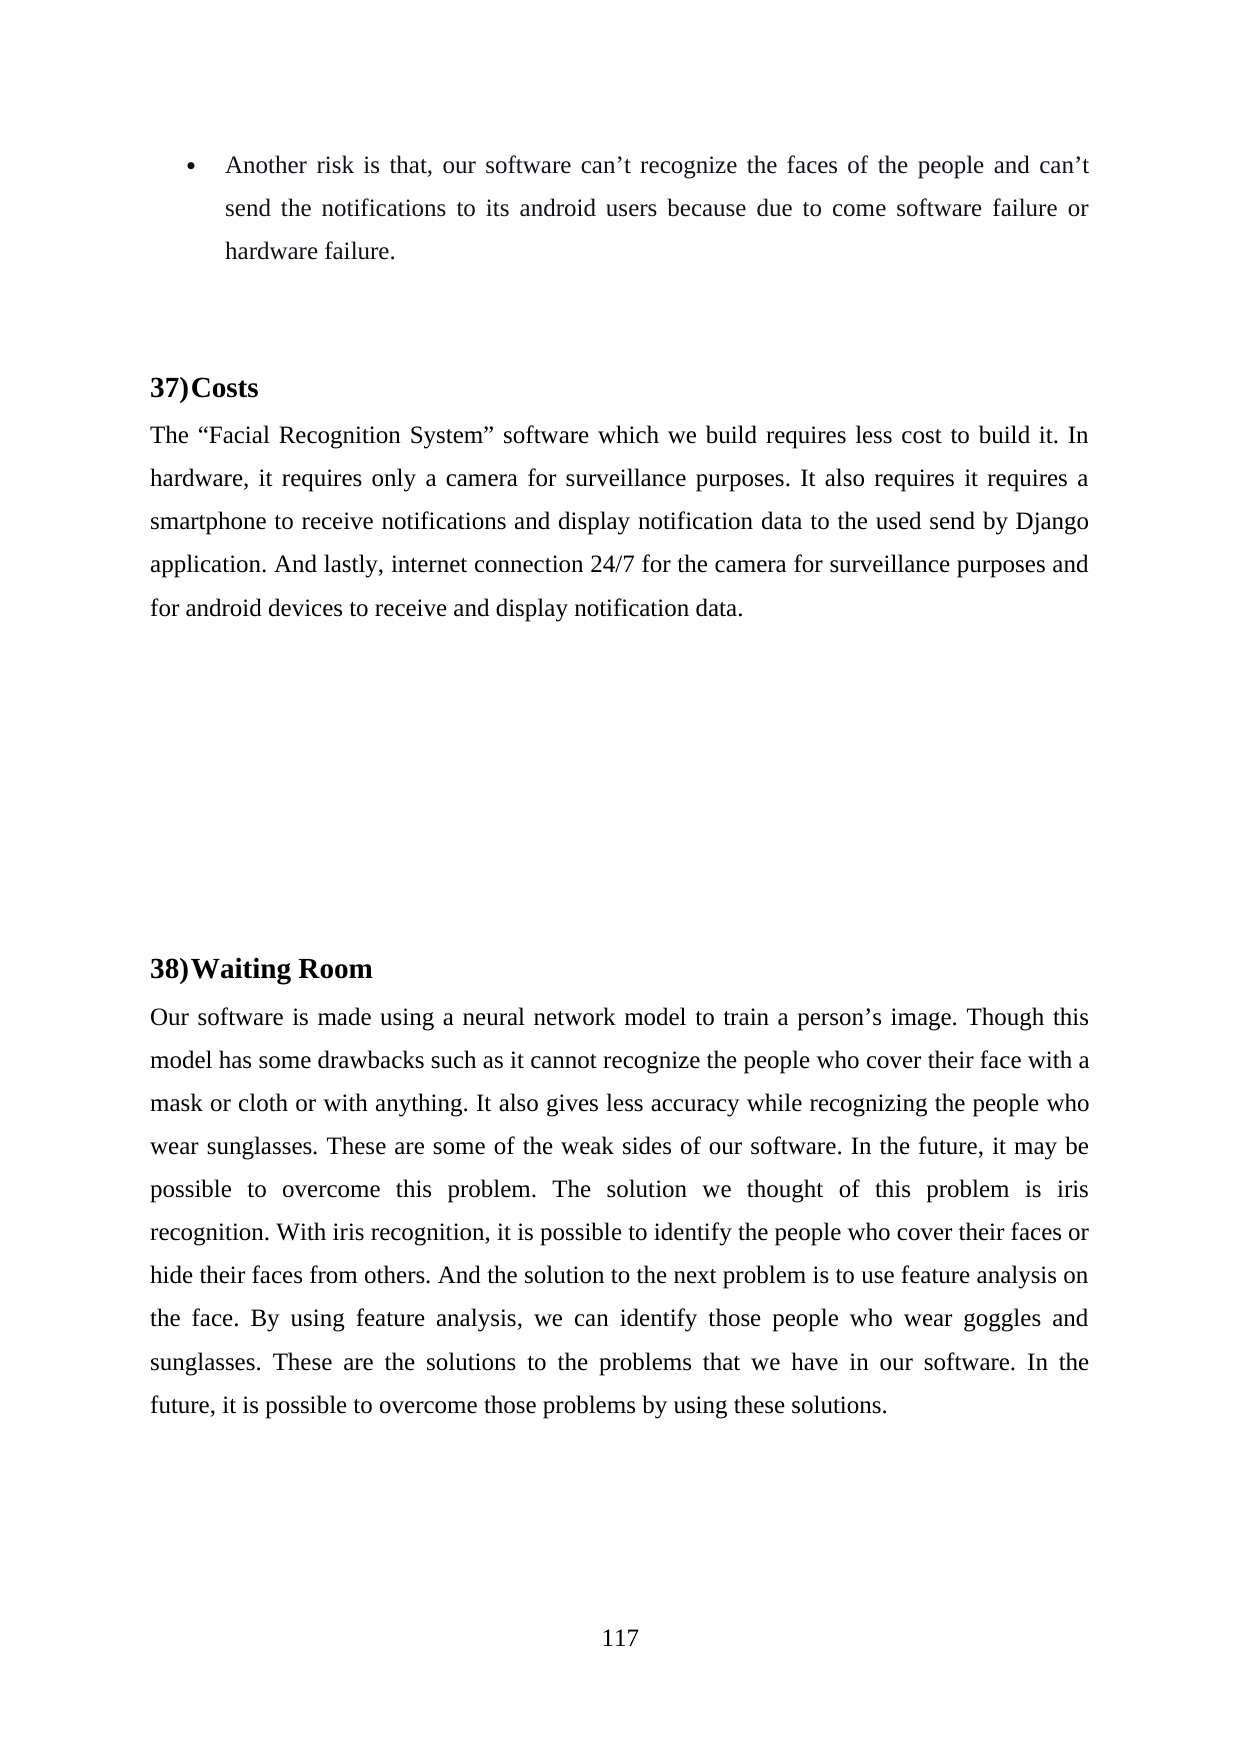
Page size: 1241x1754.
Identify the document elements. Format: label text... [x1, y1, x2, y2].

text Our software is made using a neural network model to train a person’s image. Though this model has some drawbacks such as it cannot recognize the people who cover their face with a mask or cloth or with anything. It also gives less accuracy while recognizing the people who wear sunglasses. These are some of the weak sides of our software. In the future, it may be possible to overcome this problem. The solution we thought of this problem is iris recognition. With iris recognition, it is possible to identify the people who cover their faces or hide their faces from others. And the solution to the next problem is to use feature analysis on the face. By using feature analysis, we can identify those people who wear goggles and sunglasses. These are the solutions to the problems that we have in our software. In the future, it is possible to overcome those problems by using these solutions. [150, 1002, 1090, 1418]
text The “Facial Recognition System” software which we build requires less cost to build it. In hardware, it requires only a camera for surveillance purposes. It also requires it requires a smartphone to receive notifications and display notification data to the used send by Django application. And lastly, internet connection 24/7 for the camera for surveillance purposes and for android devices to receive and display notification data. [150, 420, 1090, 621]
subtitle Costs [150, 370, 1090, 403]
subtitle Waiting Room [150, 951, 1090, 985]
list Another risk is that, our software can’t recognize the faces of the people and can’t send the notifications to its android users because due to come software failure or hardware failure. [187, 150, 1090, 265]
